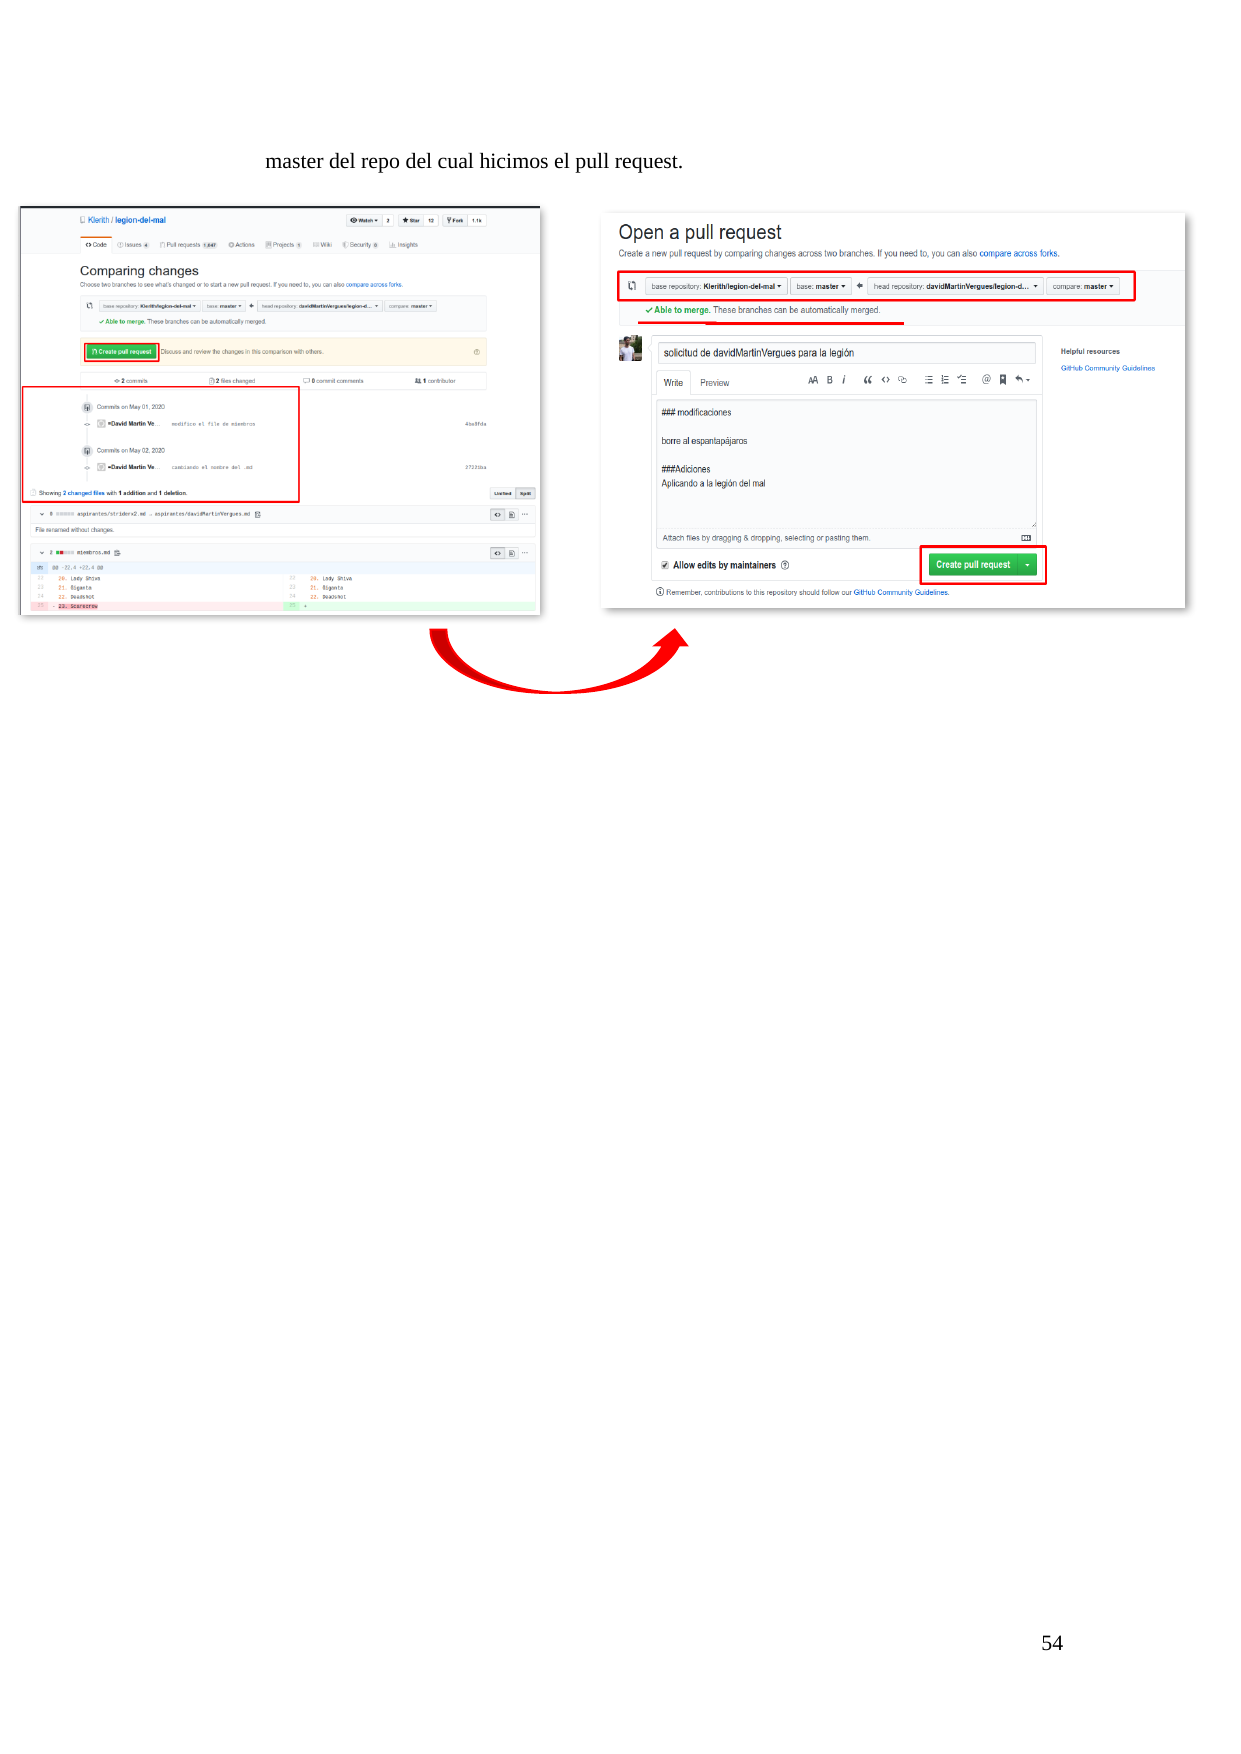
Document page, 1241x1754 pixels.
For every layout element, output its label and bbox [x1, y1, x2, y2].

picture [18, 206, 540, 615]
picture [601, 213, 1185, 608]
list [221, 148, 1063, 173]
